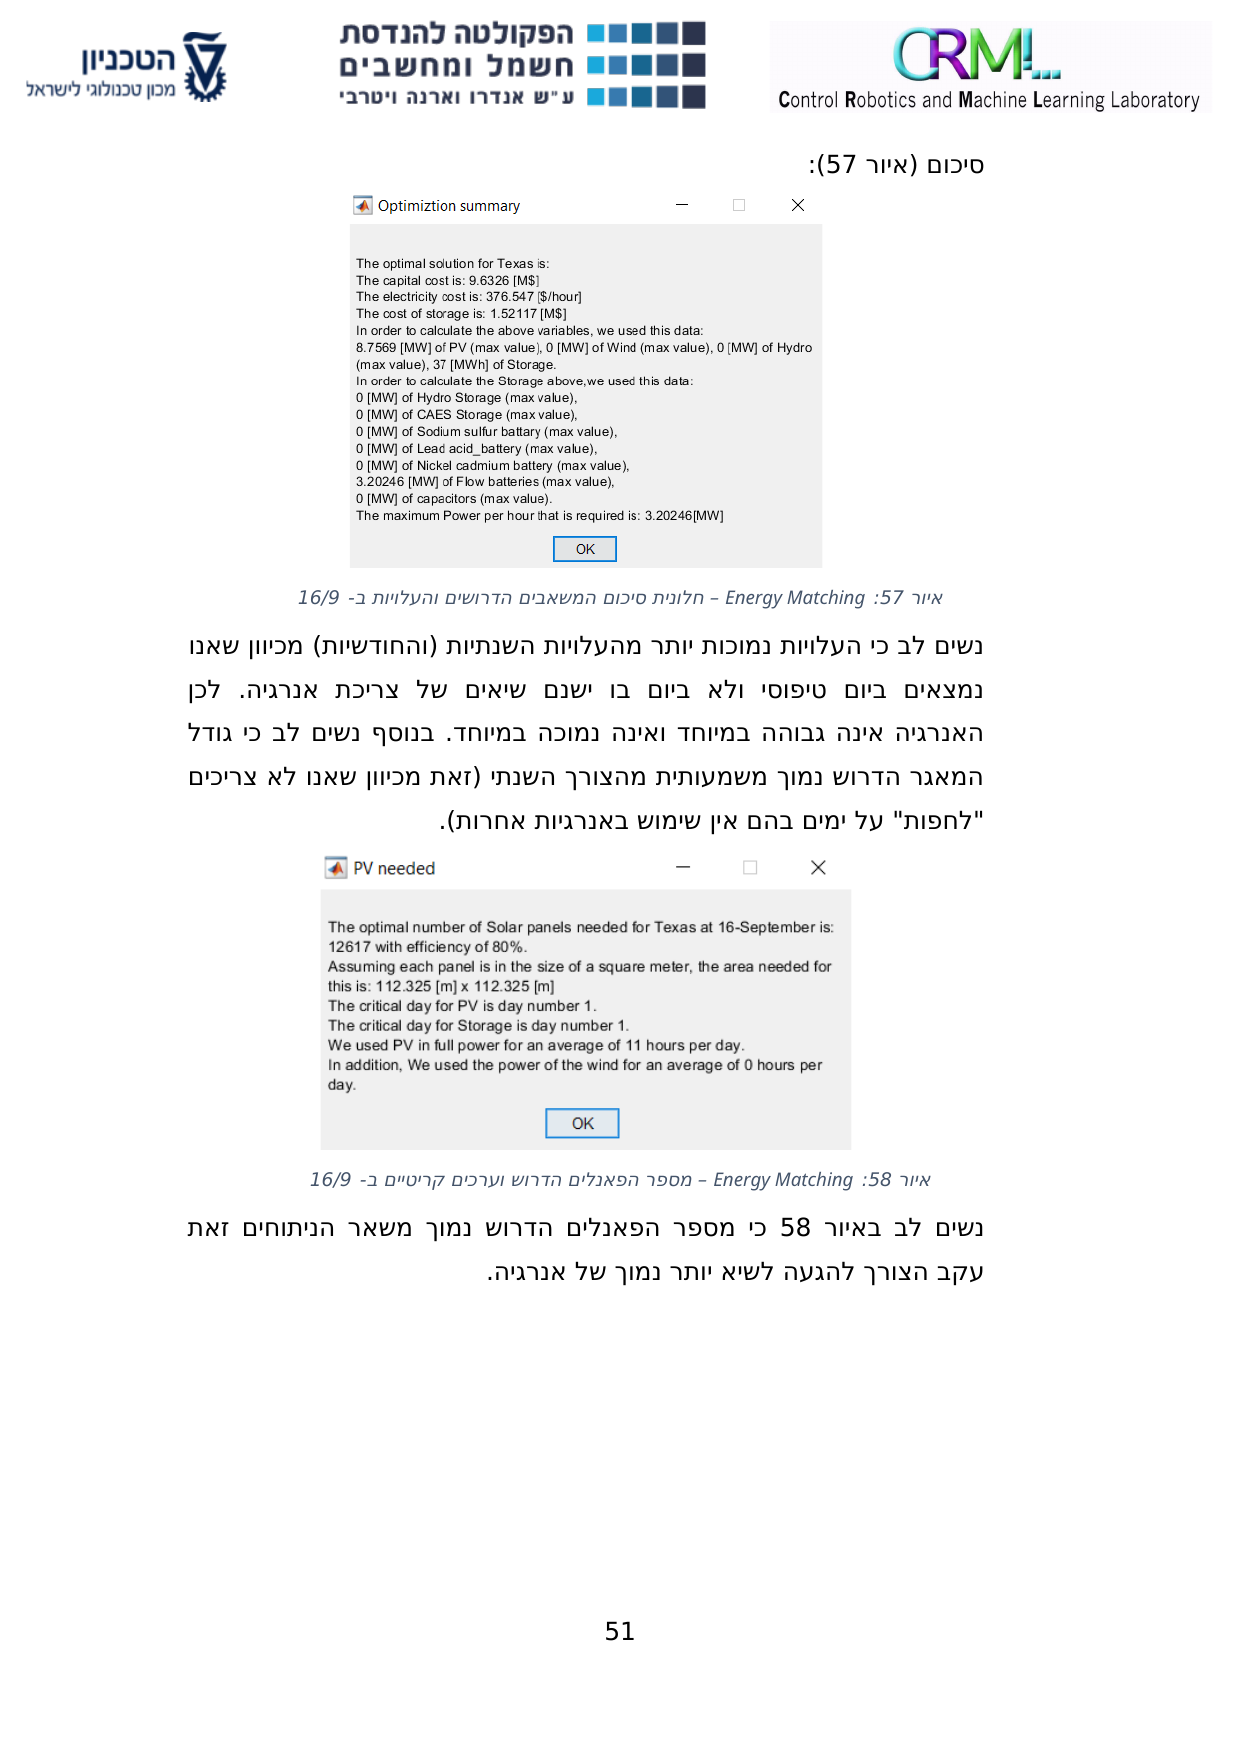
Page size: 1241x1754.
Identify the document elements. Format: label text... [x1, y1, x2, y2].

picture [26, 32, 227, 102]
picture [349, 193, 823, 568]
text סיכום (איור 57): [187, 150, 985, 179]
picture [333, 17, 706, 112]
text נשים לב כי העלויות נמוכות יותר מהעלויות השנתיות (והחודשיות) מכיוון שאנו נמצאים ביום טיפוסי ולא ביום בו ישנם שיאים של צריכת אנרגיה. לכן האנרגיה אינה גבוהה במיוחד ואינה נמוכה במיוחד. בנוסף נשים לב כי גודל המאגר הדרוש נמוך משמעותית מהצורך השנתי (זאת מכיוון שאנו לא צריכים "לחפות" על ימים בהם אין שימוש באנרגיות אחרות). [187, 631, 985, 835]
picture [768, 21, 1213, 113]
text איור 57: Energy Matching – חלונית סיכום המשאבים הדרושים והעלויות ב- 16/9 [187, 585, 1053, 610]
text נשים לב באיור 58 כי מספר הפאנלים הדרוש נמוך משאר הניתוחים זאת עקב הצורך להגעה לשיא יותר נמוך של אנרגיה. [187, 1213, 985, 1286]
picture [320, 849, 852, 1150]
text איור 58: Energy Matching – מספר הפאנלים הדרוש וערכים קריטיים ב- 16/9 [187, 1167, 1053, 1192]
